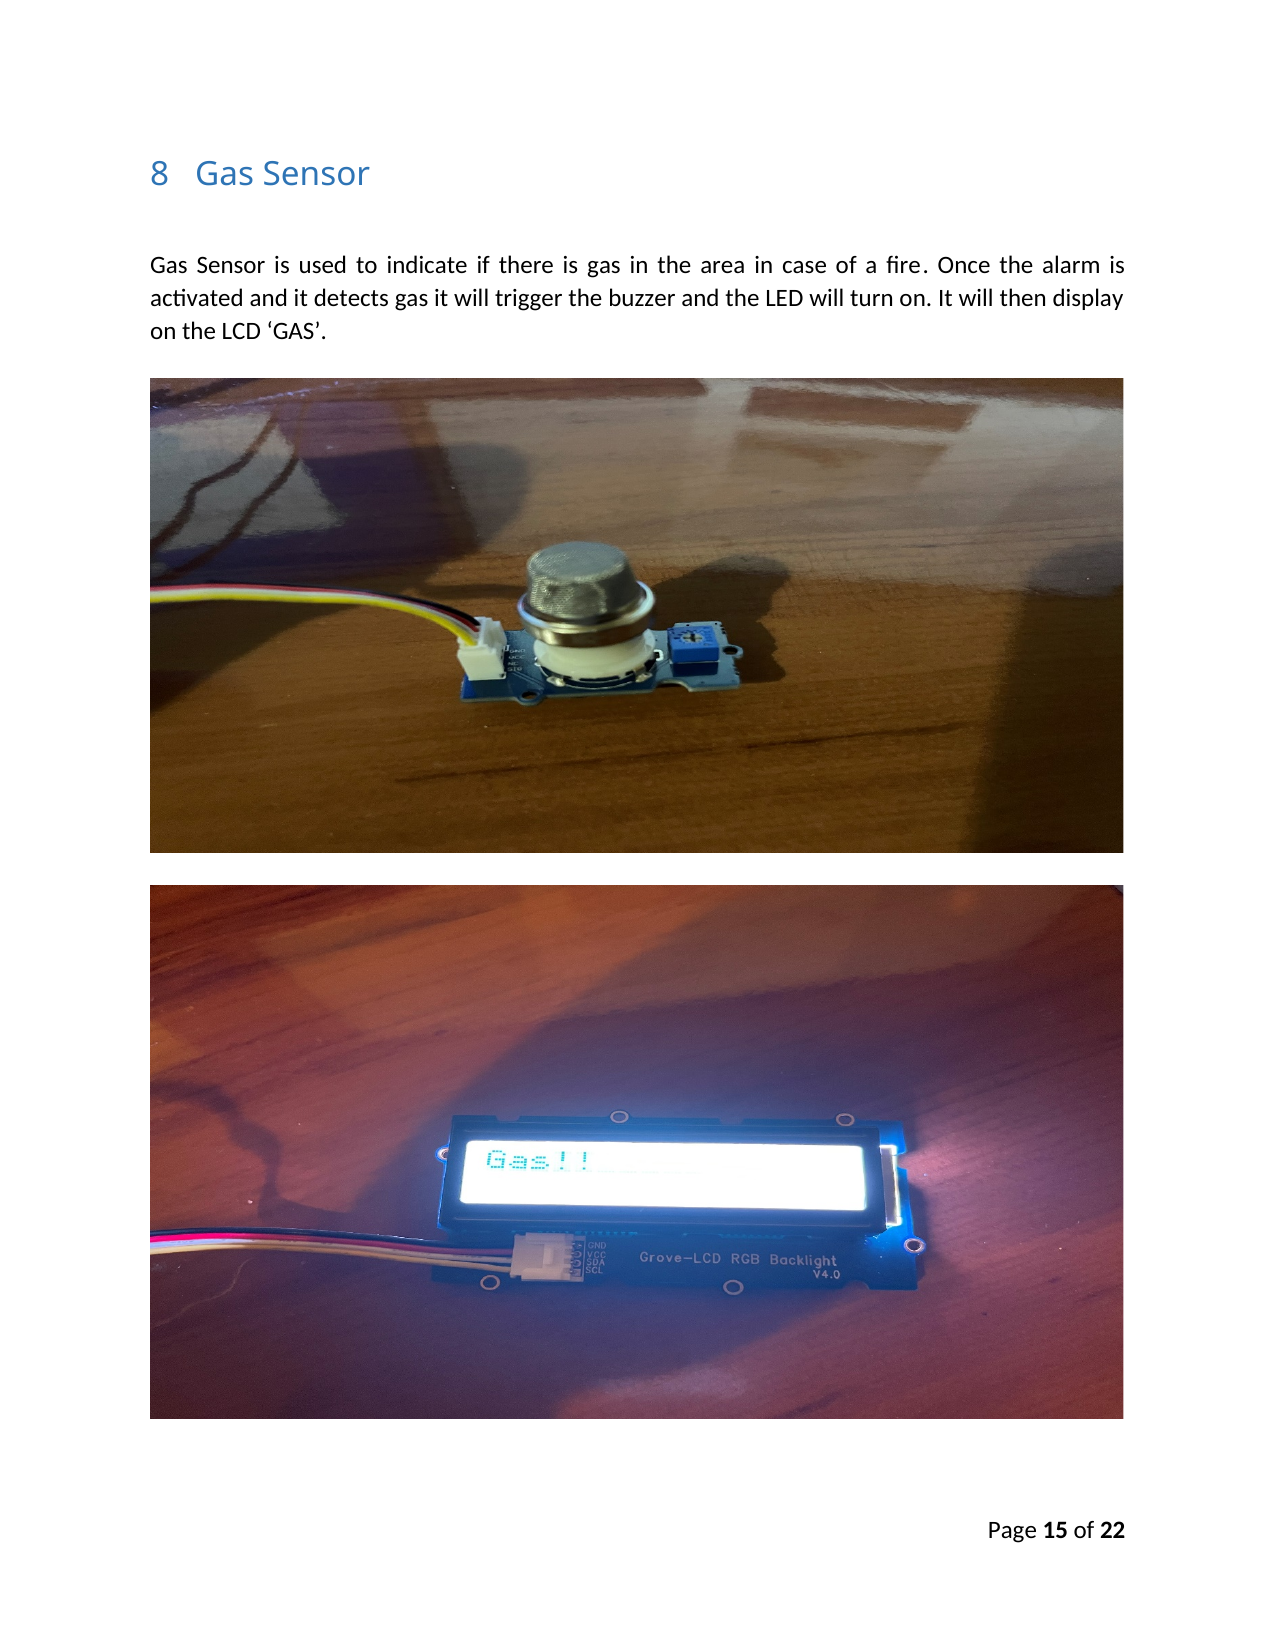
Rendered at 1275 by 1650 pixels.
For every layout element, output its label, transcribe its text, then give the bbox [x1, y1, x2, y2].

subtitle Gas Sensor [150, 150, 1125, 195]
picture [150, 885, 1124, 1419]
text Gas Sensor is used to indicate if there is gas in the area in case of a fire. Once the alarm is activated and it detects gas it will trigger the buzzer and the LED will turn on. It will then display on the LCD ‘GAS’. [150, 249, 1125, 346]
picture [150, 378, 1124, 853]
